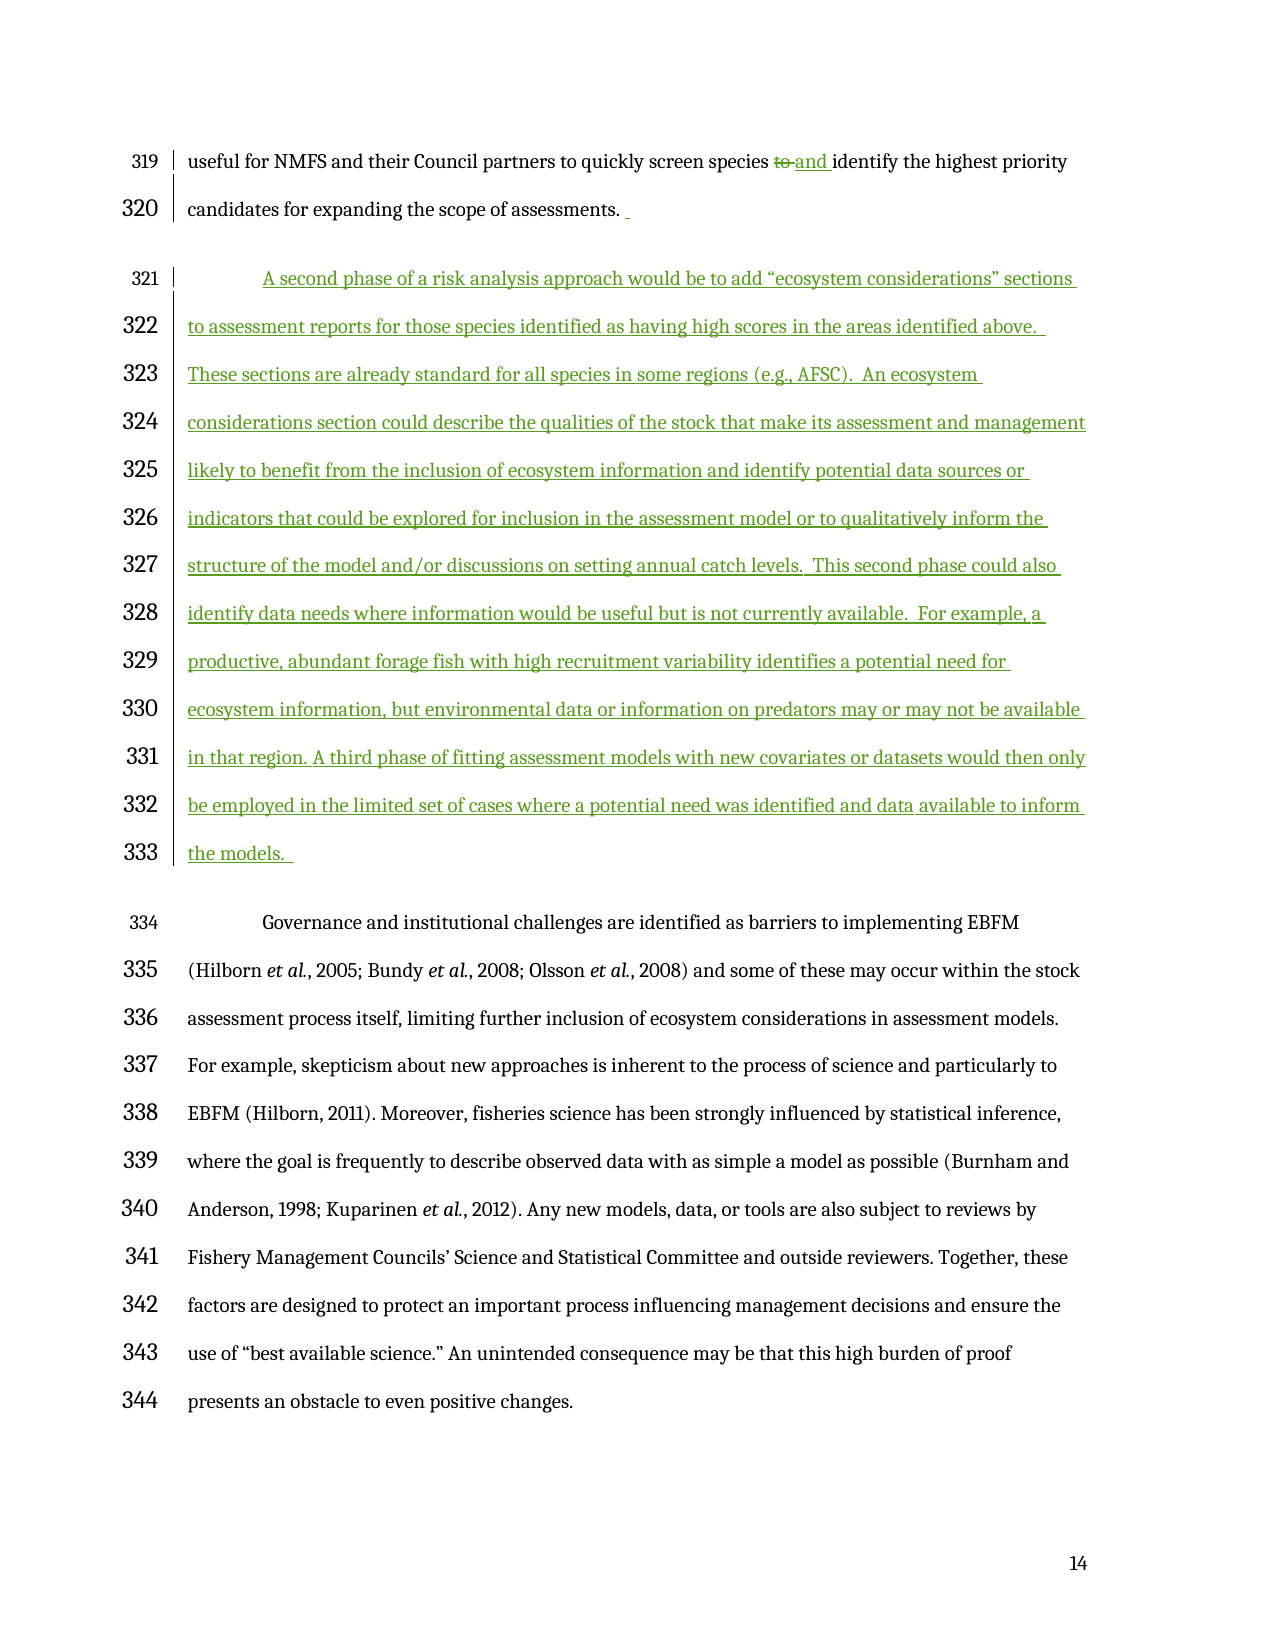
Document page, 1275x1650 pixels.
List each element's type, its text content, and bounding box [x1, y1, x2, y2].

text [187, 150, 1087, 222]
text Governance and institutional challenges are identified as barriers to implementing EBFM (Hilborn et al., 2005; Bundy et al., 2008; Olsson et al., 2008) and some of these may occur within the stock assessment process itself, limiting further inclusion of ecosystem considerations in assessment models. For example, skepticism about new approaches is inherent to the process of science and particularly to EBFM (Hilborn, 2011). Moreover, fisheries science has been strongly influenced by statistical inference, where the goal is frequently to describe observed data with as simple a model as possible (Burnham and Anderson, 1998; Kuparinen et al., 2012). Any new models, data, or tools are also subject to reviews by Fishery Management Councils’ Science and Statistical Committee and outside reviewers. Together, these factors are designed to protect an important process influencing management decisions and ensure the use of “best available science.” An unintended consequence may be that this high burden of proof presents an obstacle to even positive changes. [187, 910, 1087, 1413]
